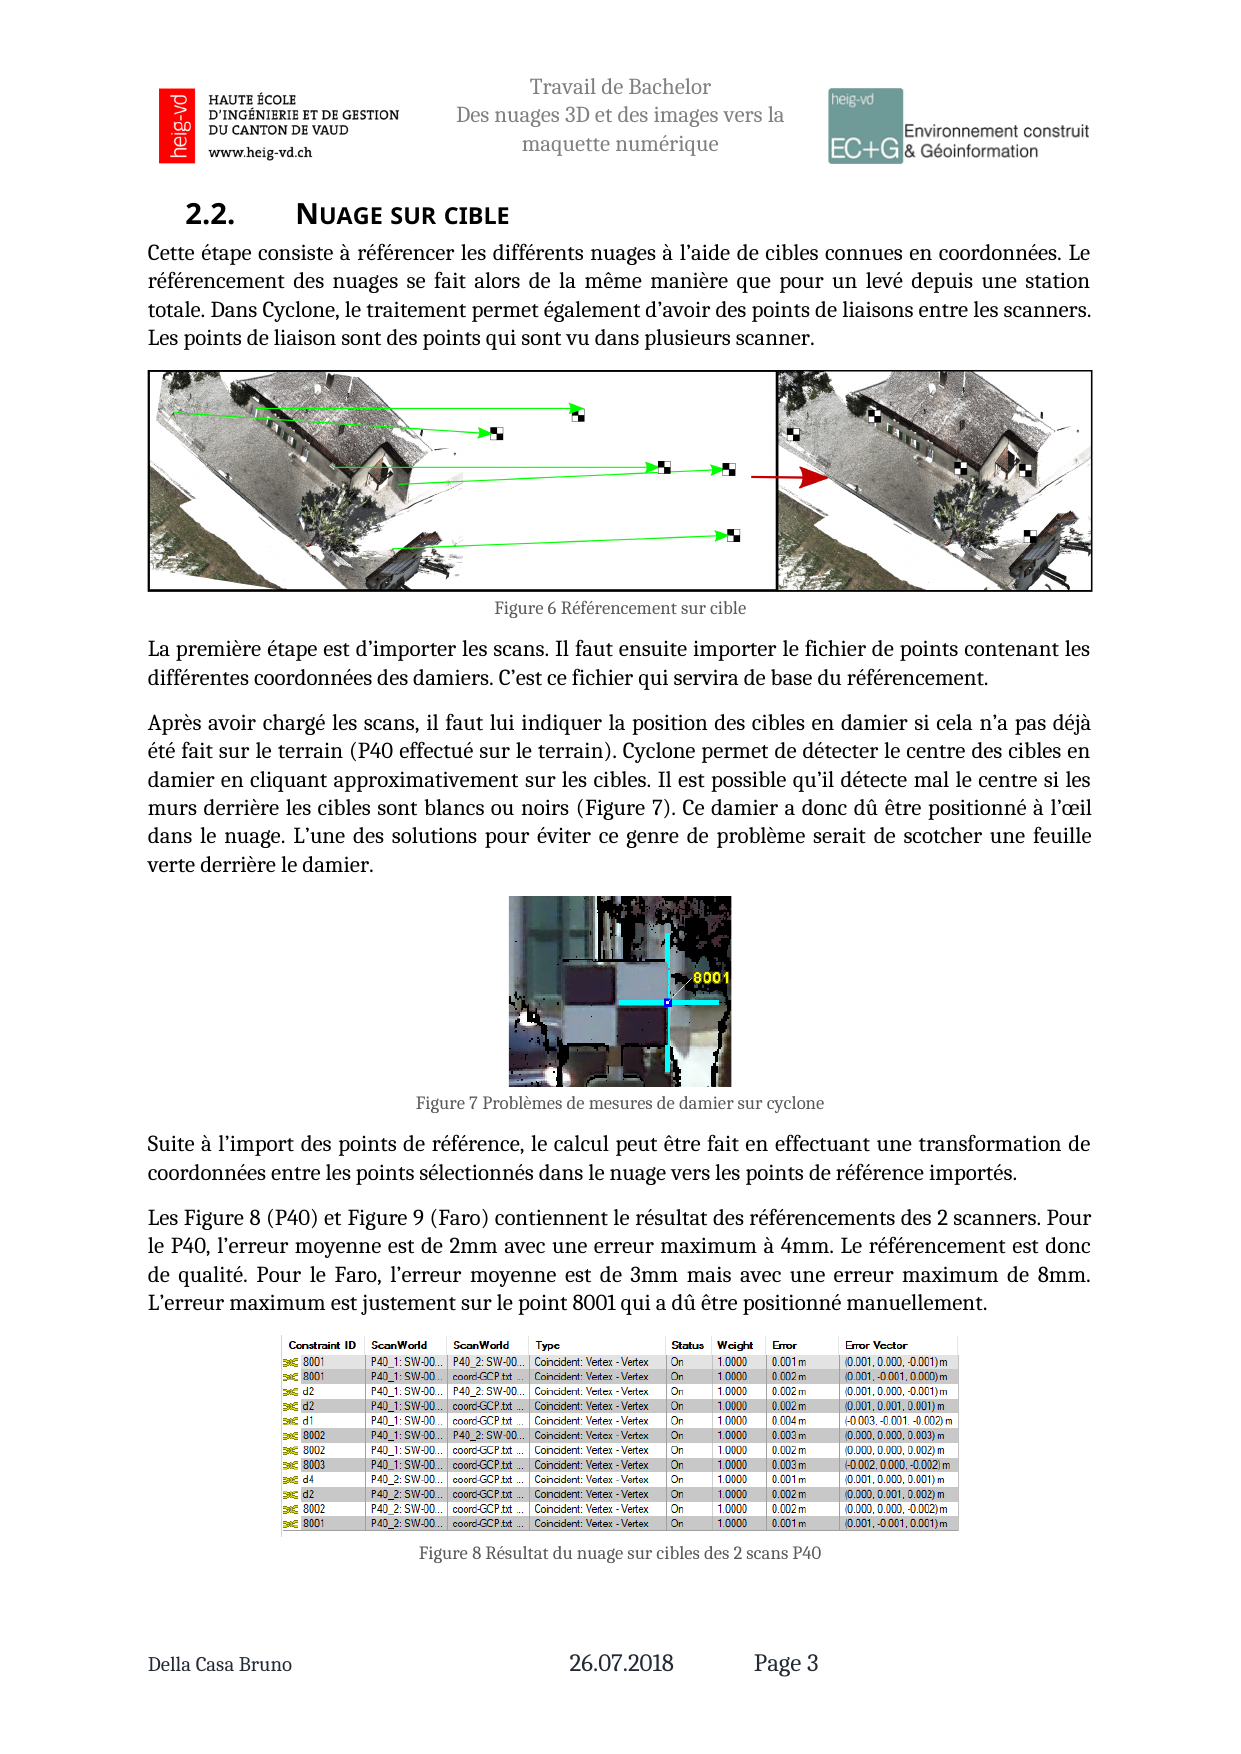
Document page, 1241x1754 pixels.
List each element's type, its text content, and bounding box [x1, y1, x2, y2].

text Figure 8 Résultat du nuage sur cibles des 2 scans P40 [148, 1542, 1093, 1564]
text Les Figure 8 (P40) et Figure 9 (Faro) contiennent le résultat des référencements des 2 scanners. Pour le P40, l’erreur moyenne est de 2mm avec une erreur maximum à 4mm. Le référencement est donc de qualité. Pour le Faro, l’erreur moyenne est de 3mm mais avec une erreur maximum de 8mm. L’erreur maximum est justement sur le point 8001 qui a dû être positionné manuellement. [148, 1204, 1093, 1316]
text Figure 7 Problèmes de mesures de damier sur cyclone [148, 1093, 1093, 1114]
picture [281, 1335, 959, 1537]
picture [827, 87, 1093, 165]
subtitle Nuage sur cible [185, 194, 1093, 233]
text Figure 6 Référencement sur cible [148, 598, 1093, 619]
text Après avoir chargé les scans, il faut lui indiquer la position des cibles en damier si cela n’a pas déjà été fait sur le terrain (P40 effectué sur le terrain). Cyclone permet de détecter le centre des cibles en damier en cliquant approximativement sur les cibles. Il est possible qu’il détecte mal le centre si les murs derrière les cibles sont blancs ou noirs (Figure 7). Ce damier a donc dû être positionné à l’œil dans le nuage. L’une des solutions pour éviter ce genre de problème serait de scotcher une feuille verte derrière le damier. [148, 709, 1093, 878]
picture [147, 370, 1093, 592]
text La première étape est d’importer les scans. Il faut ensuite importer le fichier de points contenant les différentes coordonnées des damiers. C’est ce fichier qui servira de base du référencement. [148, 636, 1093, 691]
picture [508, 896, 732, 1087]
text Suite à l’import des points de référence, le calcul peut être fait en effectuant une transformation de coordonnées entre les points sélectionnés dans le nuage vers les points de référence importés. [148, 1131, 1093, 1186]
picture [147, 87, 410, 165]
text Cette étape consiste à référencer les différents nuages à l’aide de cibles connues en coordonnées. Le référencement des nuages se fait alors de la même manière que pour un levé depuis une station totale. Dans Cyclone, le traitement permet également d’avoir des points de liaisons entre les scanners. Les points de liaison sont des points qui sont vu dans plusieurs scanner. [148, 239, 1093, 351]
